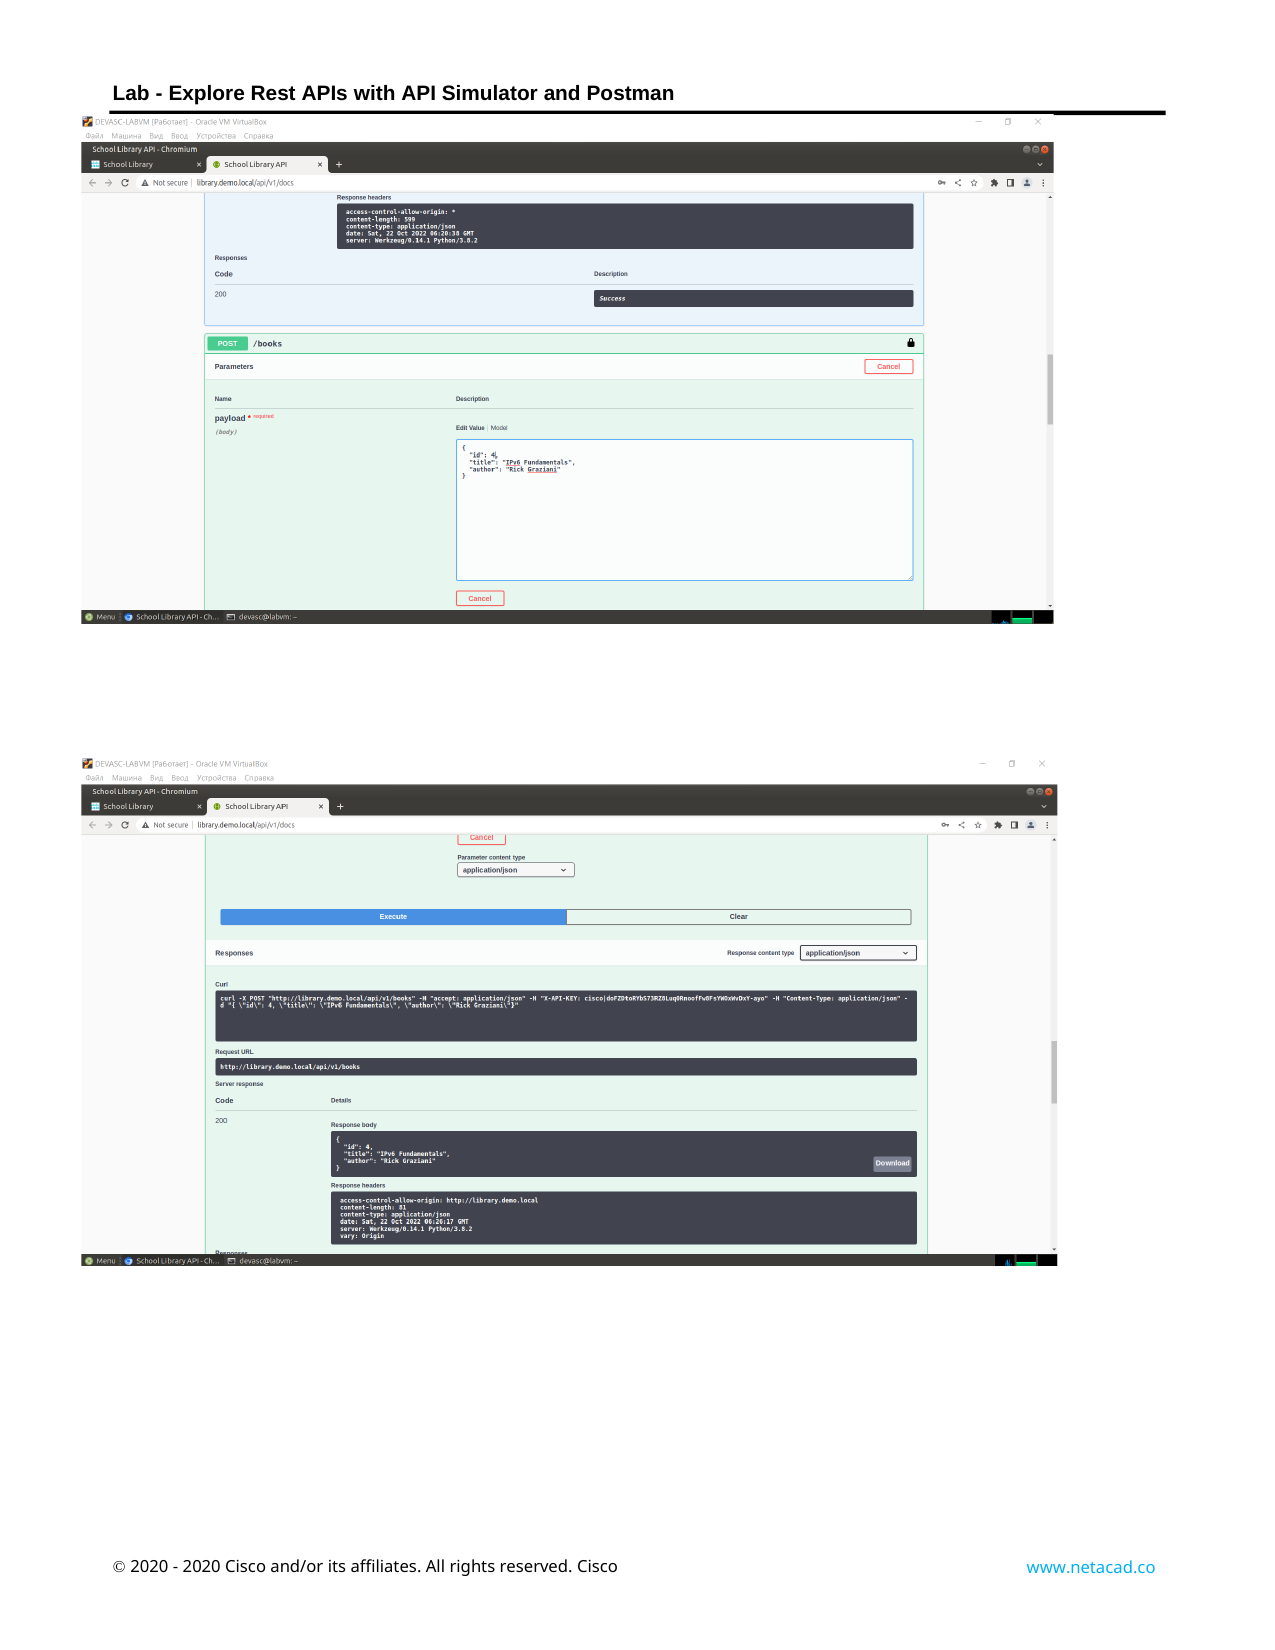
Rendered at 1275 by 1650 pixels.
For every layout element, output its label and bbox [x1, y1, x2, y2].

picture [81, 114, 1054, 624]
picture [81, 756, 1058, 1266]
